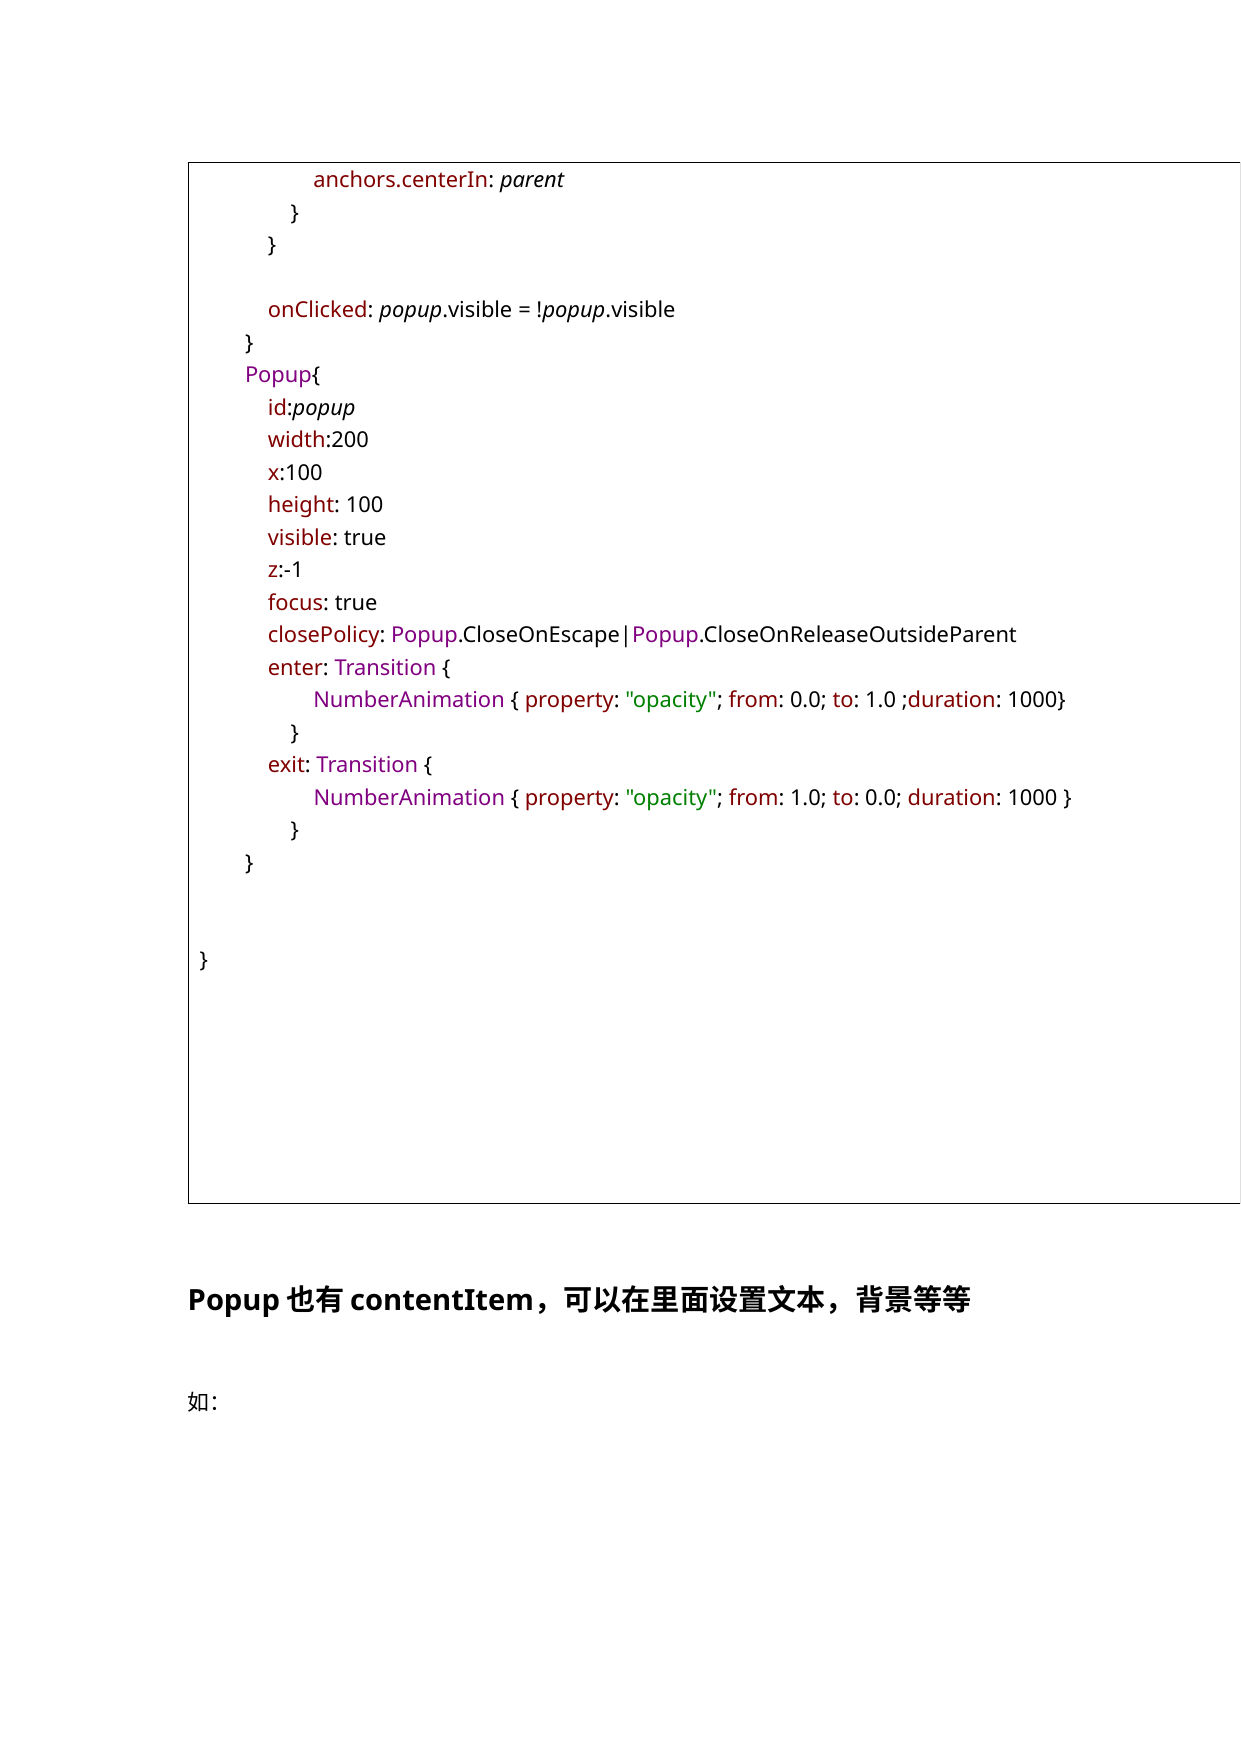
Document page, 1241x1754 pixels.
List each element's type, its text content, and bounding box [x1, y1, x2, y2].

text 如： [187, 1384, 1053, 1417]
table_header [189, 163, 1240, 1203]
subtitle Popup也有contentItem，可以在里面设置文本，背景等等 [187, 1266, 1053, 1331]
